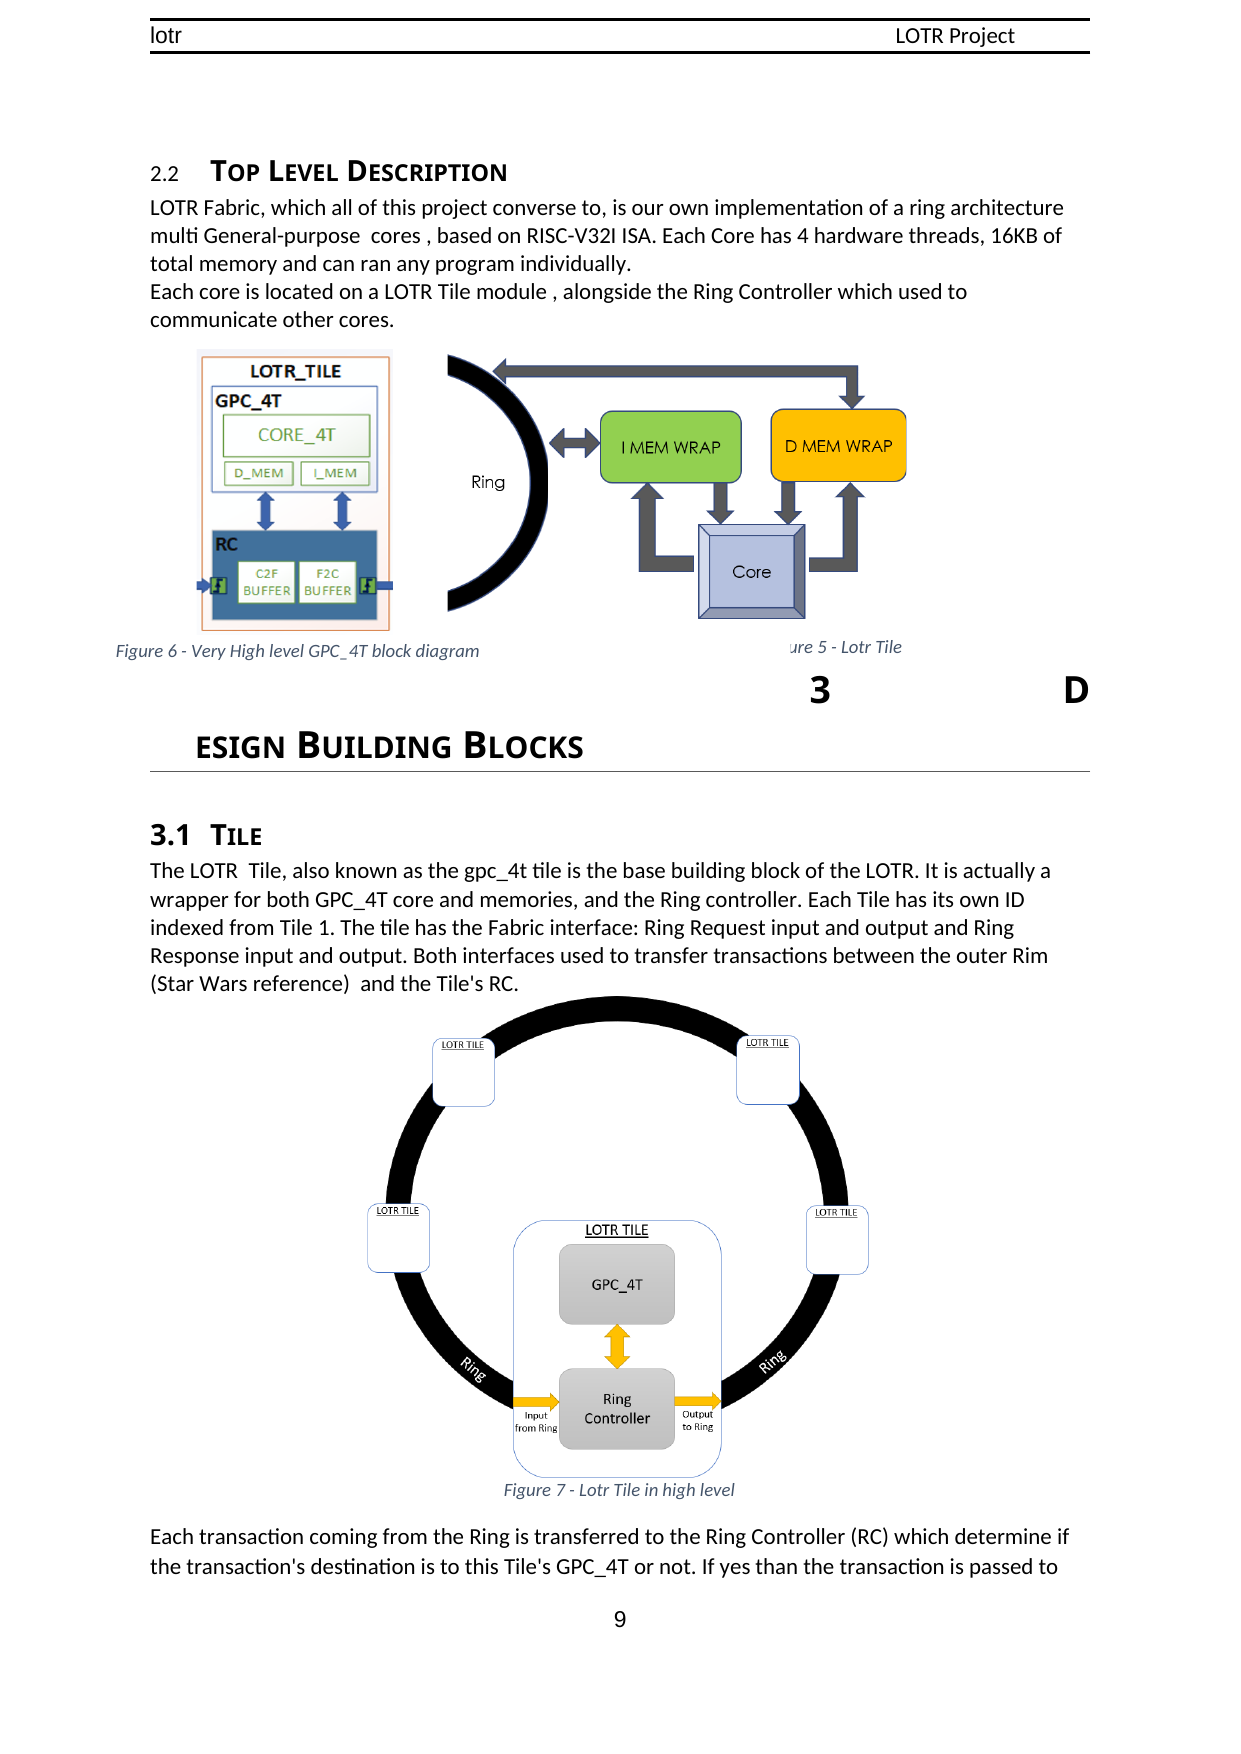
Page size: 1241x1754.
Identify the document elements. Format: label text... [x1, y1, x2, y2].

text Each core is located on a LOTR Tile module , alongside the Ring Controller which used to communicate other cores. [150, 277, 1090, 333]
text The LOTR Tile, also known as the gpc_4t tile is the base building block of the LOTR. It is actually a wrapper for both GPC_4T core and memories, and the Ring controller. Each Tile has its own ID indexed from Tile 1. The tile has the Fabric interface: Ring Request input and output and Ring Response input and output. Both interfaces used to transfer transactions between the outer Rim (Star Wars reference) and the Tile's RC. [150, 857, 1090, 997]
subtitle Top Level Description [150, 150, 1090, 190]
picture [446, 350, 907, 619]
text LOTR Fabric, which all of this project converse to, is our own implementation of a ring architecture multi General-purpose cores , based on RISC-V32I ISA. Each Core has 4 hardware threads, 16KB of total memory and can ran any program individually. [150, 193, 1090, 277]
subtitle Design Building Blocks [150, 663, 1090, 771]
subtitle Tile [150, 814, 1090, 853]
text Figure 7 - Lotr Tile in high level [150, 1478, 1090, 1501]
picture [196, 349, 393, 634]
picture [367, 996, 873, 1478]
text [150, 1522, 1090, 1580]
